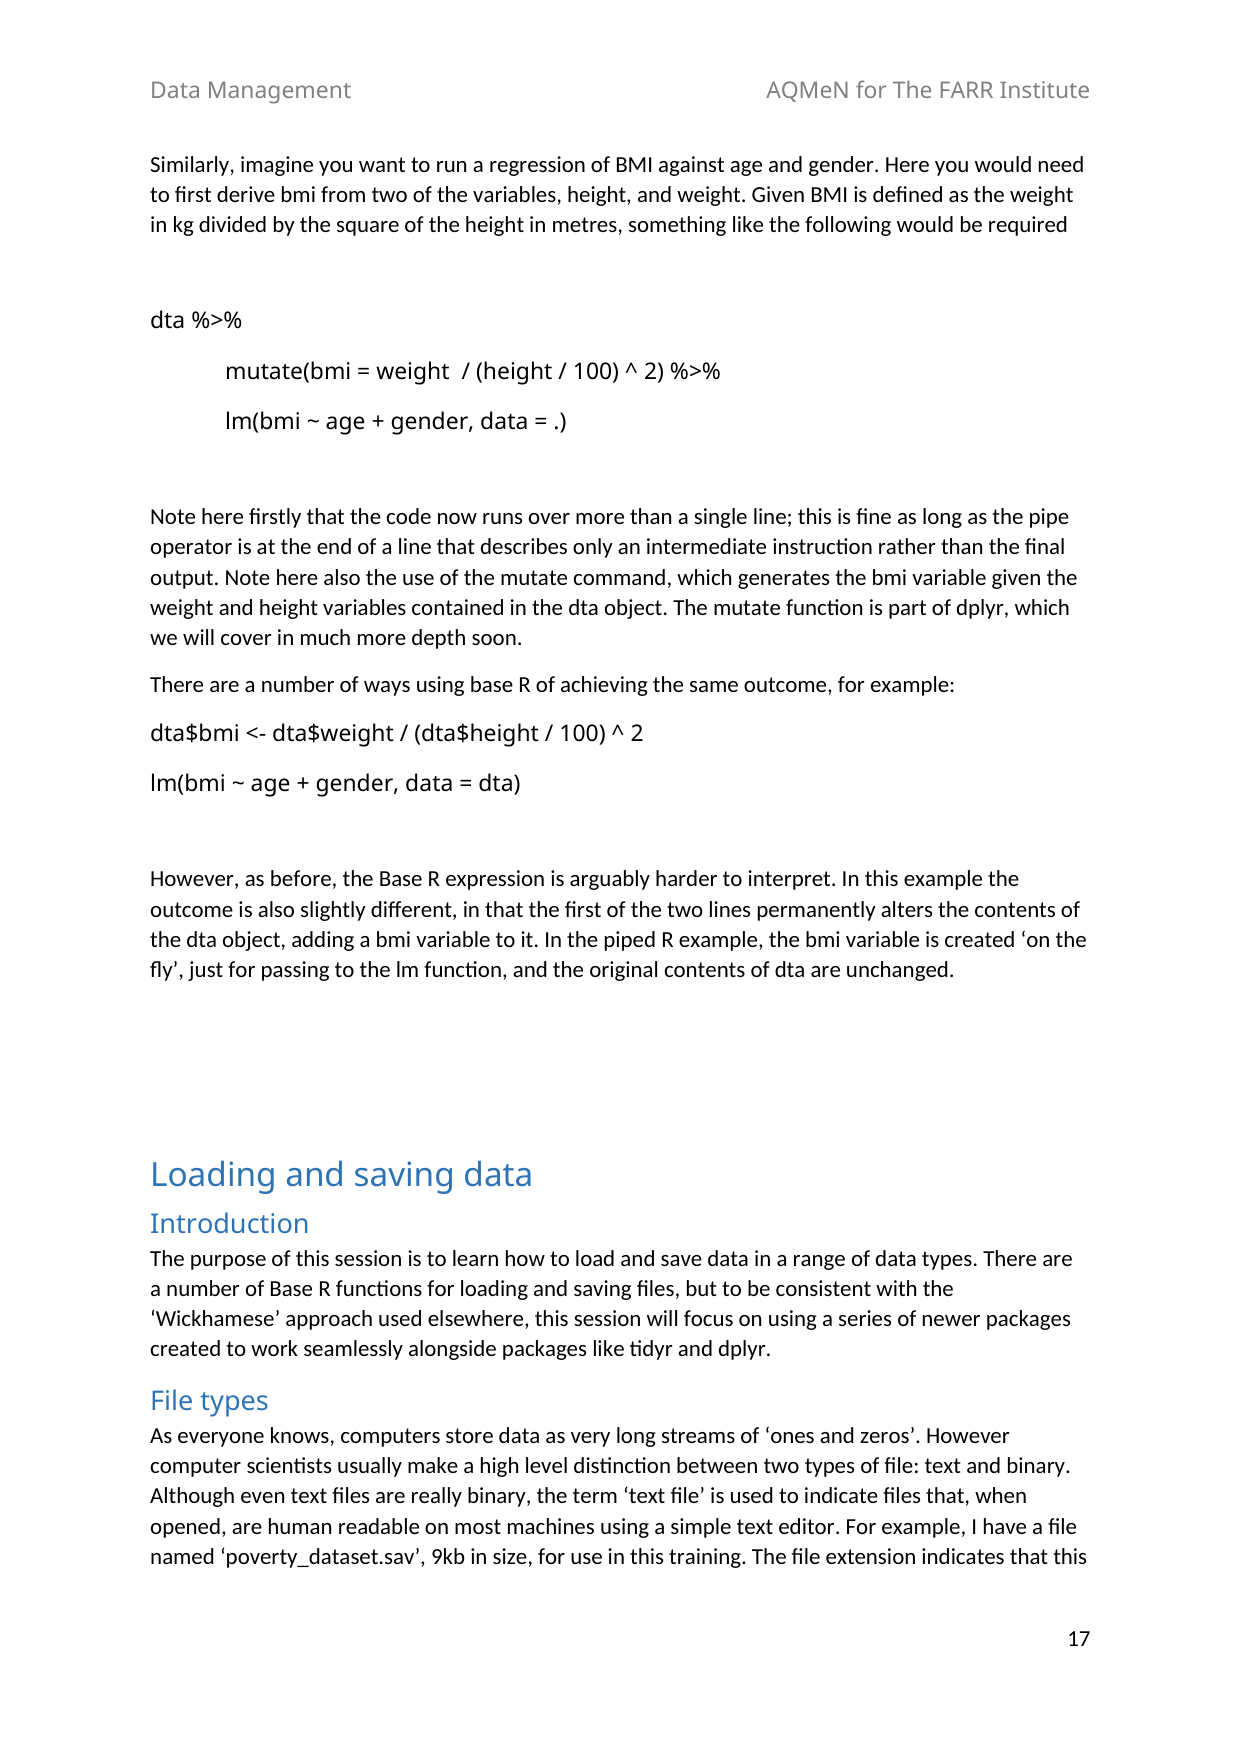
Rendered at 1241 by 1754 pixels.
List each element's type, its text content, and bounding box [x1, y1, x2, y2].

text The purpose of this session is to learn how to load and save data in a range of data types. There are a number of Base R functions for loading and saving files, but to be consistent with the ‘Wickhamese’ approach used elsewhere, this session will focus on using a series of newer packages created to work seamlessly alongside packages like tidyr and dplyr. [150, 1244, 1090, 1363]
subtitle File types [150, 1381, 1090, 1418]
text However, as before, the Base R expression is arguably harder to interpret. In this example the outcome is also slightly different, in that the first of the two lines permanently alters the contents of the dta object, adding a bmi variable to it. In the piped R example, the bmi variable is created ‘on the fly’, just for passing to the lm function, and the original contents of dta are unchanged. [150, 864, 1090, 983]
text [150, 1421, 1090, 1570]
text mutate(bmi = weight / (height / 100) ^ 2) %>% [150, 354, 1090, 386]
text Note here firstly that the code now runs over more than a single line; this is fine as long as the pipe operator is at the end of a line that describes only an intermediate instruction rather than the final output. Note here also the use of the mutate command, which generates the bmi variable given the weight and height variables contained in the dta object. The mutate function is part of dplyr, which we will cover in much more depth soon. [150, 502, 1090, 651]
text lm(bmi ~ age + gender, data = .) [150, 405, 1090, 436]
text dta$bmi <- dta$weight / (dta$height / 100) ^ 2 [150, 717, 1090, 748]
text dta %>% [150, 304, 1090, 335]
subtitle Introduction [150, 1204, 1090, 1241]
text There are a number of ways using base R of achieving the same outcome, for example: [150, 670, 1090, 698]
text lm(bmi ~ age + gender, data = dta) [150, 767, 1090, 798]
text Similarly, imagine you want to run a regression of BMI against age and gender. Here you would need to first derive bmi from two of the variables, height, and weight. Given BMI is defined as the weight in kg divided by the square of the height in metres, something like the following would be required [150, 150, 1090, 238]
subtitle Loading and saving data [150, 1151, 1090, 1196]
